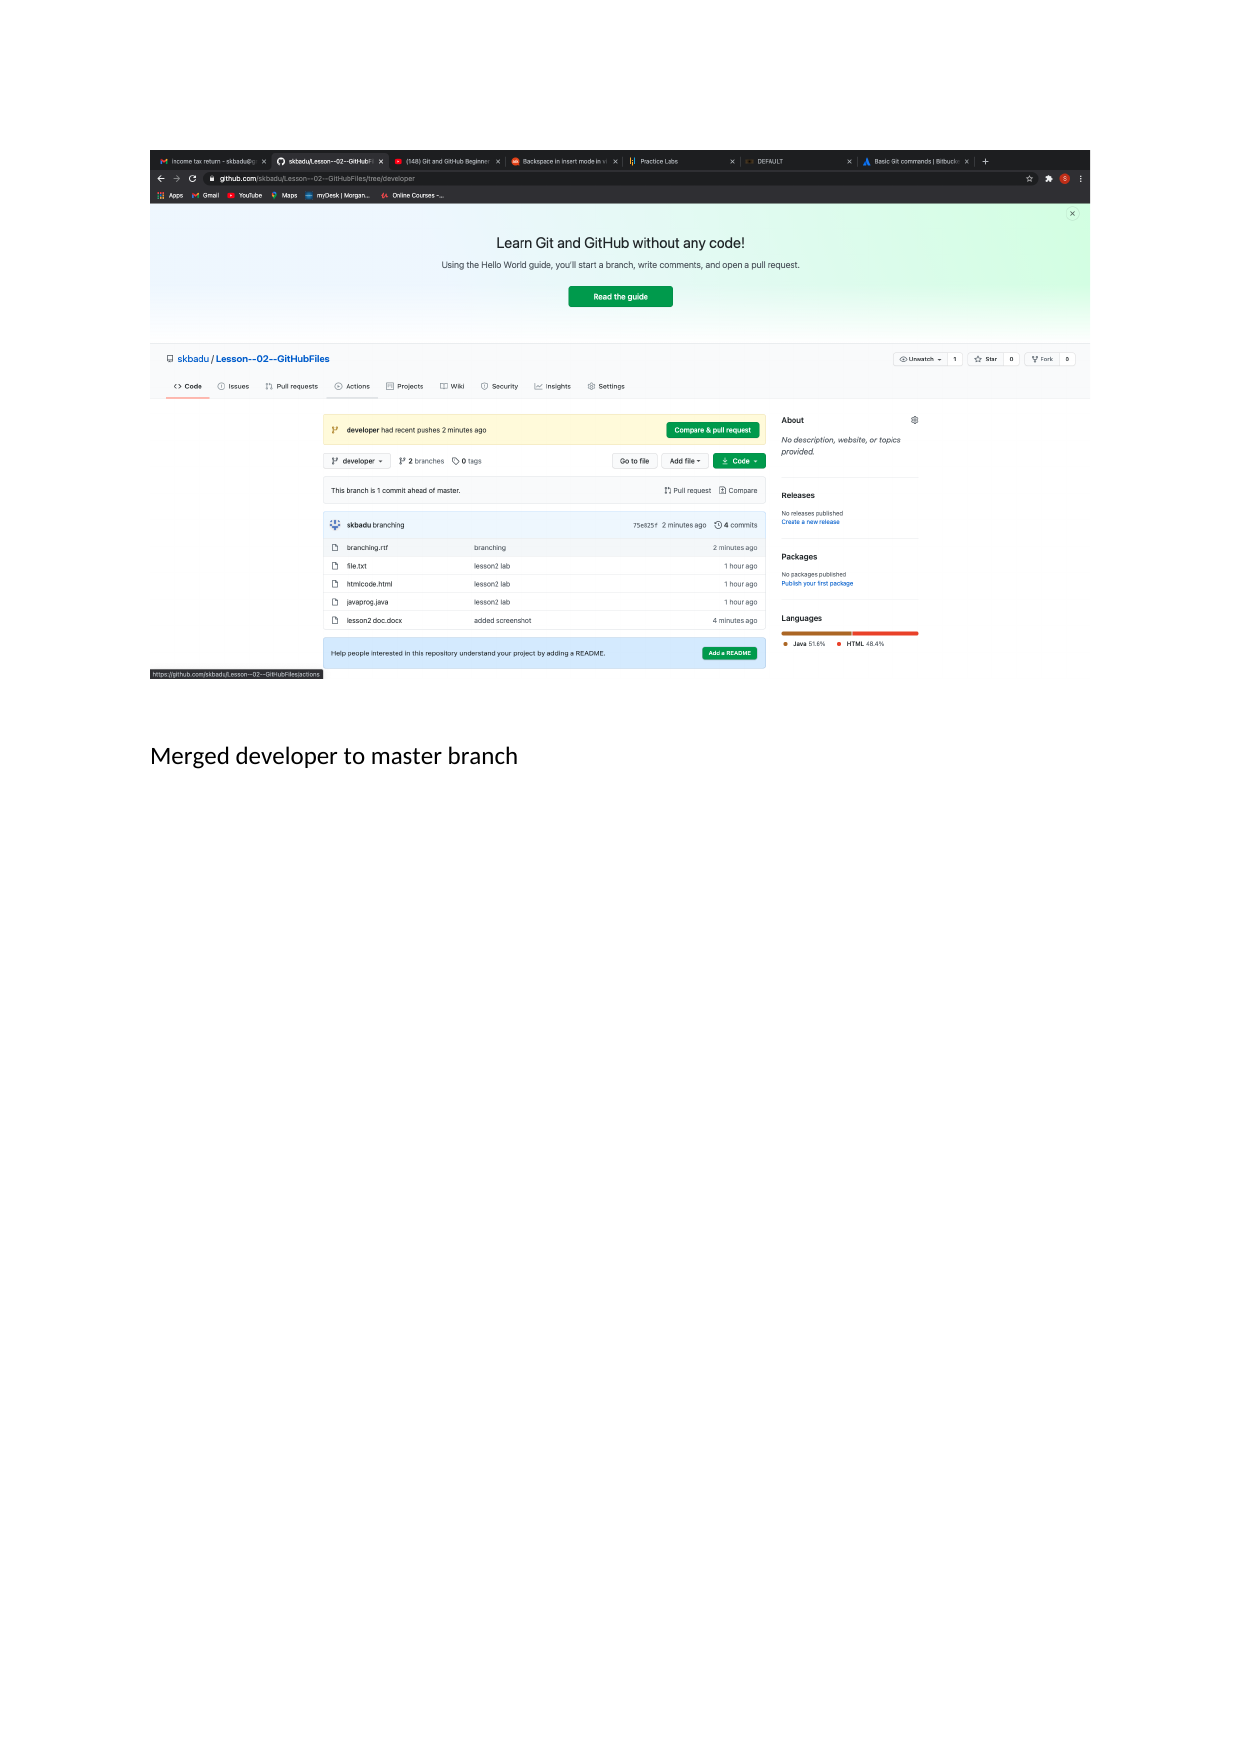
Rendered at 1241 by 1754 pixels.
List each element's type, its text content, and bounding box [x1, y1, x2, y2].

text Merged developer to master branch [150, 740, 1090, 770]
picture [150, 150, 1091, 679]
